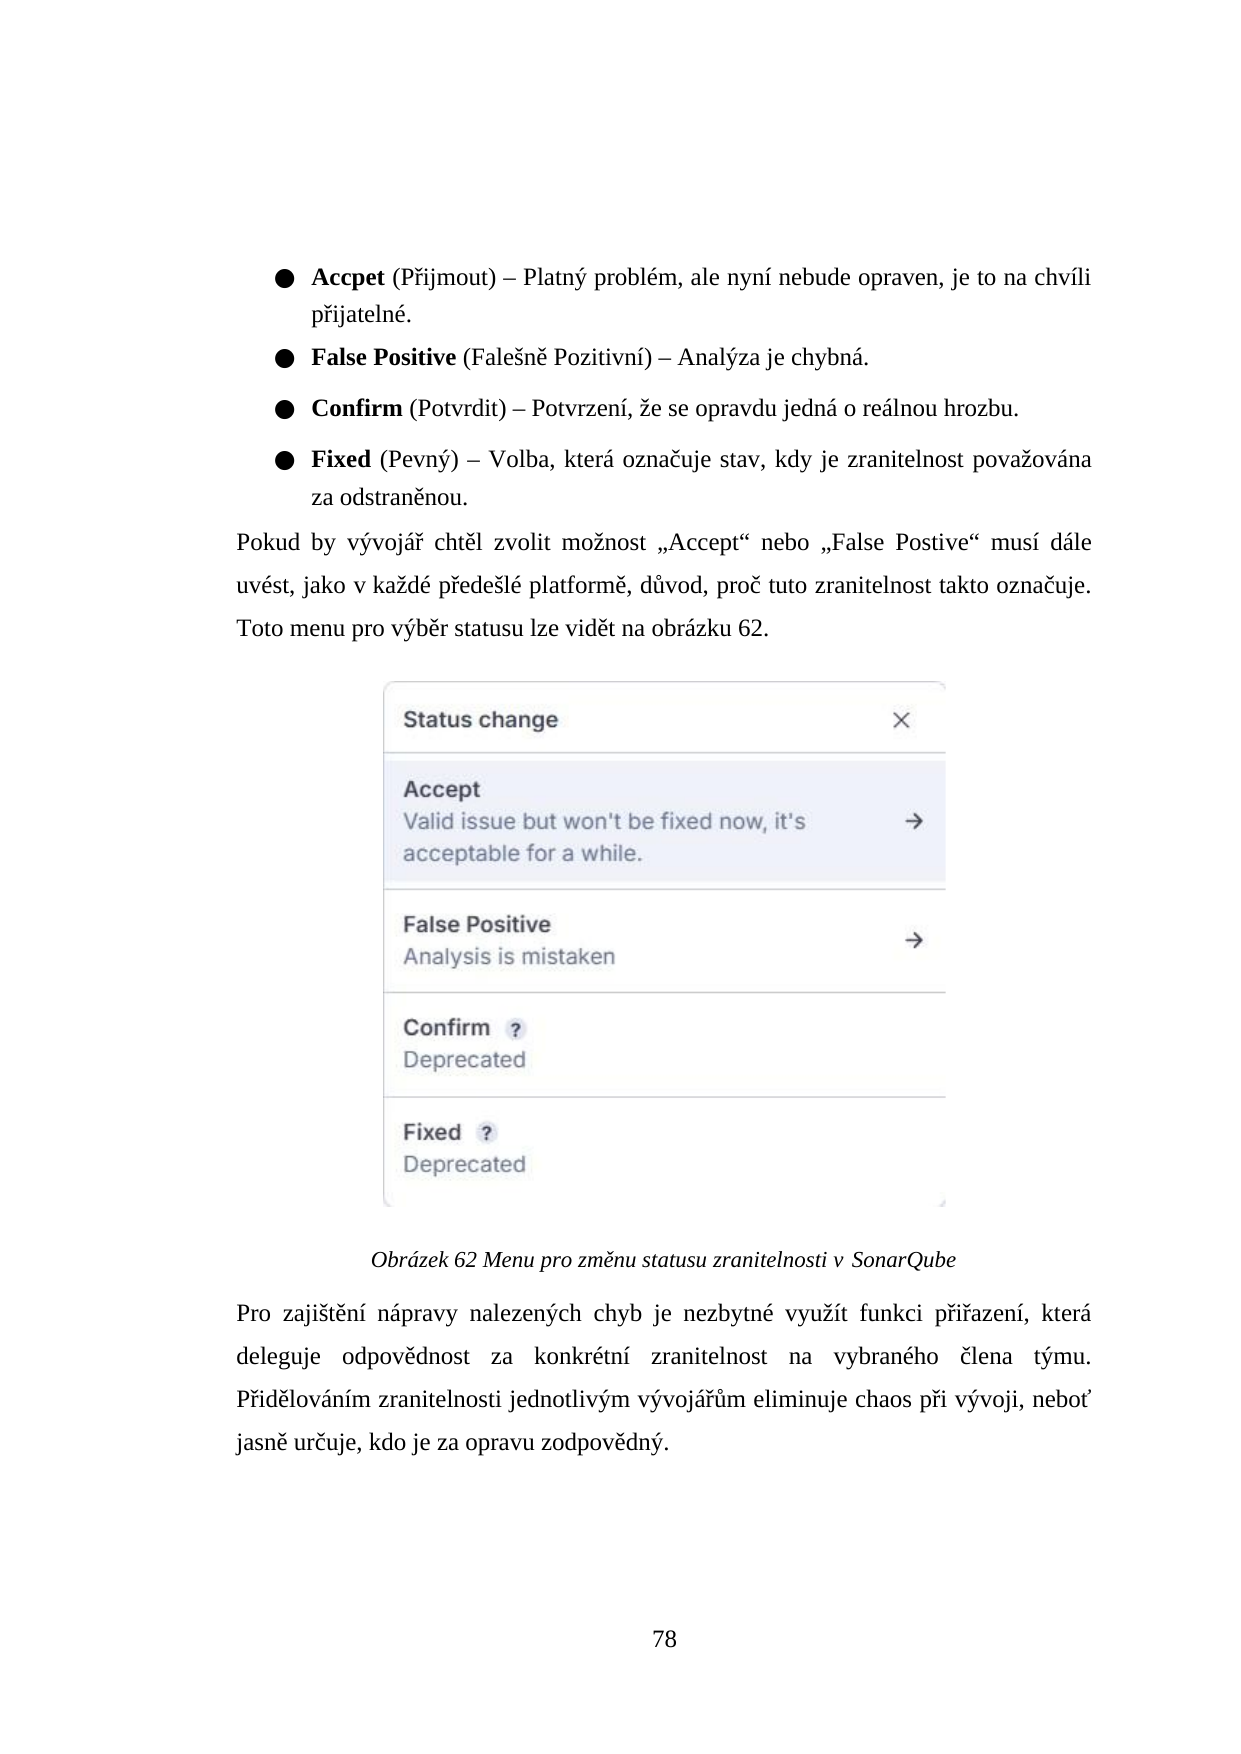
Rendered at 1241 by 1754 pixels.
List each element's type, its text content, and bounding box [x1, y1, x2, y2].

text Obrázek 62 Menu pro změnu statusu zranitelnosti v SonarQube [236, 1246, 1092, 1272]
list Fixed (Pevný) – Volba, která označuje stav, kdy je zranitelnost považována za odstraněnou. [274, 431, 1092, 511]
list Confirm (Potvrdit) – Potvrzení, že se opravdu jedná o reálnou hrozbu. [274, 379, 1092, 431]
list False Positive (Falešně Pozitivní) – Analýza je chybná. [274, 328, 1092, 379]
text Pokud by vývojář chtěl zvolit možnost „Accept“ nebo „False Postive“ musí dále uvést, jako v každé předešlé platformě, důvod, proč tuto zranitelnost takto označuje. Toto menu pro výběr statusu lze vidět na obrázku 62. [236, 527, 1092, 642]
list Accpet (Přijmout) – Platný problém, ale nyní nebude opraven, je to na chvíli přijatelné. [274, 248, 1092, 328]
text Pro zajištění nápravy nalezených chyb je nezbytné využít funkci přiřazení, která deleguje odpovědnost za konkrétní zranitelnost na vybraného člena týmu. Přidělováním zranitelnosti jednotlivým vývojářům eliminuje chaos při vývoji, neboť jasně určuje, kdo je za opravu zodpovědný. [236, 1298, 1092, 1456]
picture [383, 681, 946, 1207]
